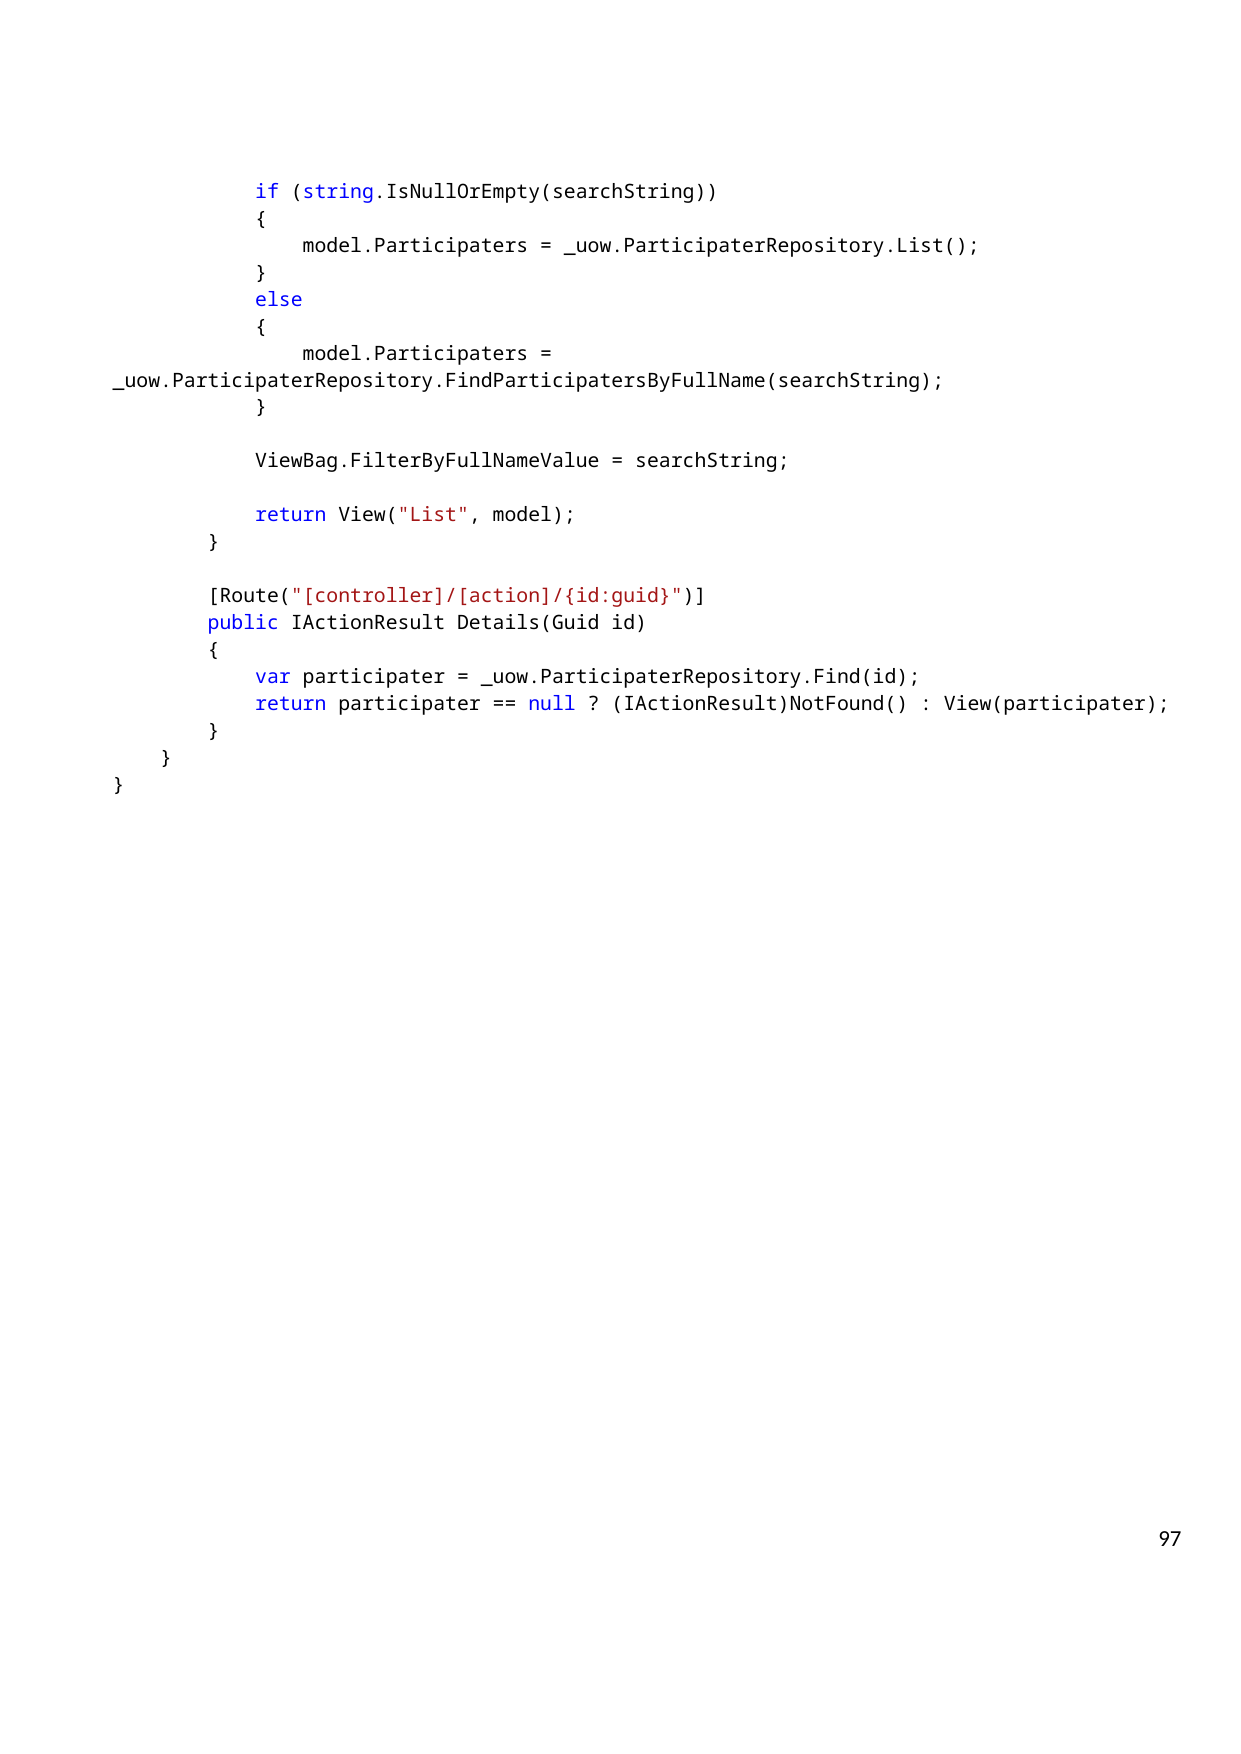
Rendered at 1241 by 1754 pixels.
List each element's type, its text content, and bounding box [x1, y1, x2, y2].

text } [112, 528, 1181, 555]
text model.Participaters = _uow.ParticipaterRepository.FindParticipatersByFullName(searchString); [112, 339, 1181, 393]
text { [112, 204, 1181, 231]
text { [112, 636, 1181, 663]
text ViewBag.FilterByFullNameValue = searchString; [112, 447, 1181, 474]
text } [112, 717, 1181, 743]
text } [112, 258, 1181, 285]
text if (string.IsNullOrEmpty(searchString)) [112, 177, 1181, 204]
text public IActionResult Details(Guid id) [112, 609, 1181, 636]
text [Route("[controller]/[action]/{id:guid}")] [112, 582, 1181, 609]
text else [112, 285, 1181, 312]
text var participater = _uow.ParticipaterRepository.Find(id); [112, 663, 1181, 689]
text return participater == null ? (IActionResult)NotFound() : View(participater); [112, 689, 1181, 717]
text { [112, 312, 1181, 339]
text return View("List", model); [112, 501, 1181, 528]
text } [112, 743, 1181, 771]
text } [112, 771, 1181, 797]
text model.Participaters = _uow.ParticipaterRepository.List(); [112, 231, 1181, 258]
text } [112, 393, 1181, 420]
